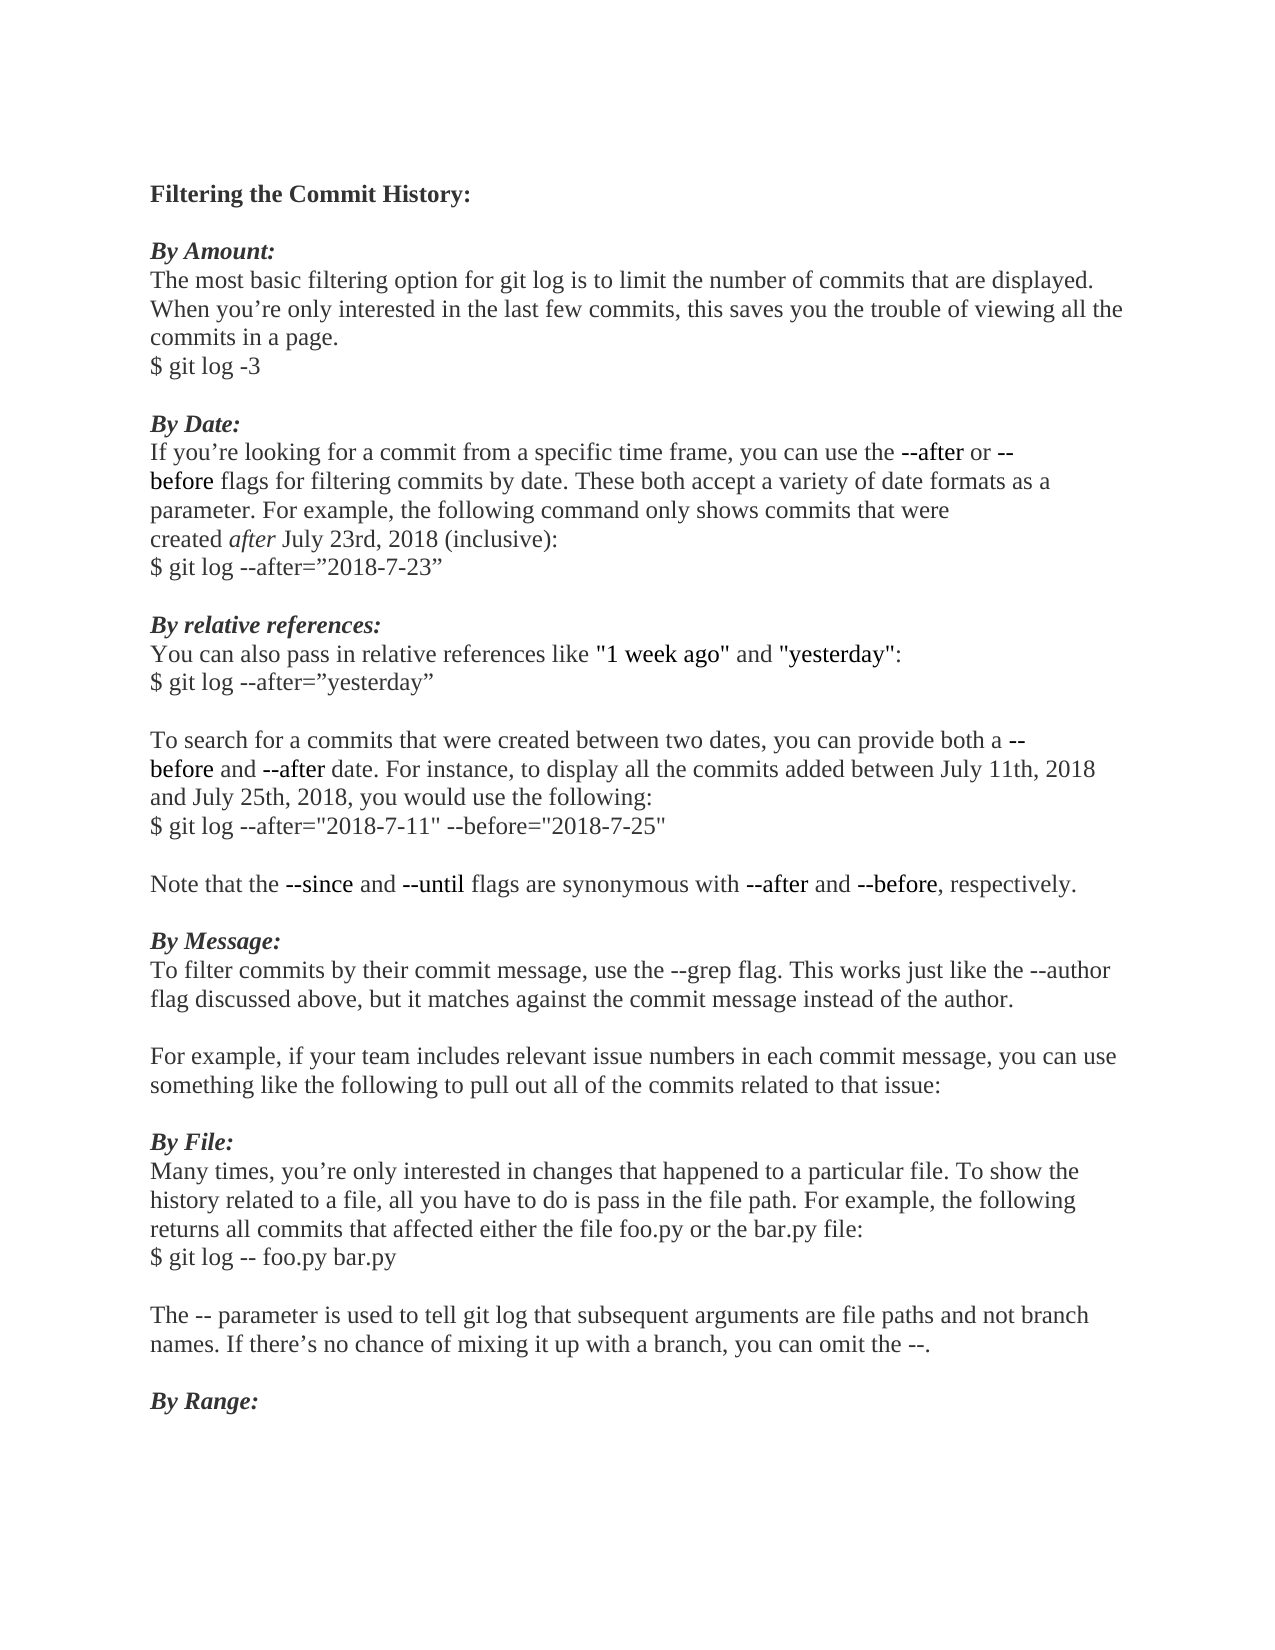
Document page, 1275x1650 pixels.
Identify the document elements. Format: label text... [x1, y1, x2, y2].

text $ git log --after=”yesterday” [150, 667, 1125, 696]
text By relative references: [150, 610, 1125, 639]
text By Date: [150, 409, 1125, 437]
text $ git log --after=”2018-7-23” [150, 552, 1125, 581]
text To search for a commits that were created between two dates, you can provide both a --before and --after date. For instance, to display all the commits added between July 11th, 2018 and July 25th, 2018, you would use the following: [150, 725, 1125, 811]
text By File: [150, 1127, 1125, 1156]
text $ git log -3 [150, 351, 1125, 380]
text The -- parameter is used to tell git log that subsequent arguments are file paths and not branch names. If there’s no chance of mixing it up with a branch, you can omit the --. [150, 1300, 1125, 1357]
text To filter commits by their commit message, use the --grep flag. This works just like the --author flag discussed above, but it matches against the commit message instead of the author. [150, 955, 1125, 1012]
text Filtering the Commit History: [150, 179, 1125, 207]
text By Range: [150, 1386, 1125, 1415]
text Note that the --since and --until flags are synonymous with --after and --before, respectively. [150, 869, 1125, 897]
text $ git log -- foo.py bar.py [150, 1242, 1125, 1271]
text Many times, you’re only interested in changes that happened to a particular file. To show the history related to a file, all you have to do is pass in the file path. For example, the following returns all commits that affected either the file foo.py or the bar.py file: [150, 1156, 1125, 1242]
text The most basic filtering option for git log is to limit the number of commits that are displayed. When you’re only interested in the last few commits, this saves you the trouble of viewing all the commits in a page. [150, 265, 1125, 351]
text If you’re looking for a commit from a specific time frame, you can use the --after or --before flags for filtering commits by date. These both accept a variety of date formats as a parameter. For example, the following command only shows commits that were created after July 23rd, 2018 (inclusive): [150, 437, 1125, 552]
text By Message: [150, 926, 1125, 955]
text By Amount: [150, 236, 1125, 265]
text $ git log --after="2018-7-11" --before="2018-7-25" [150, 811, 1125, 840]
text You can also pass in relative references like "1 week ago" and "yesterday": [150, 639, 1125, 667]
text For example, if your team includes relevant issue numbers in each commit message, you can use something like the following to pull out all of the commits related to that issue: [150, 1041, 1125, 1099]
